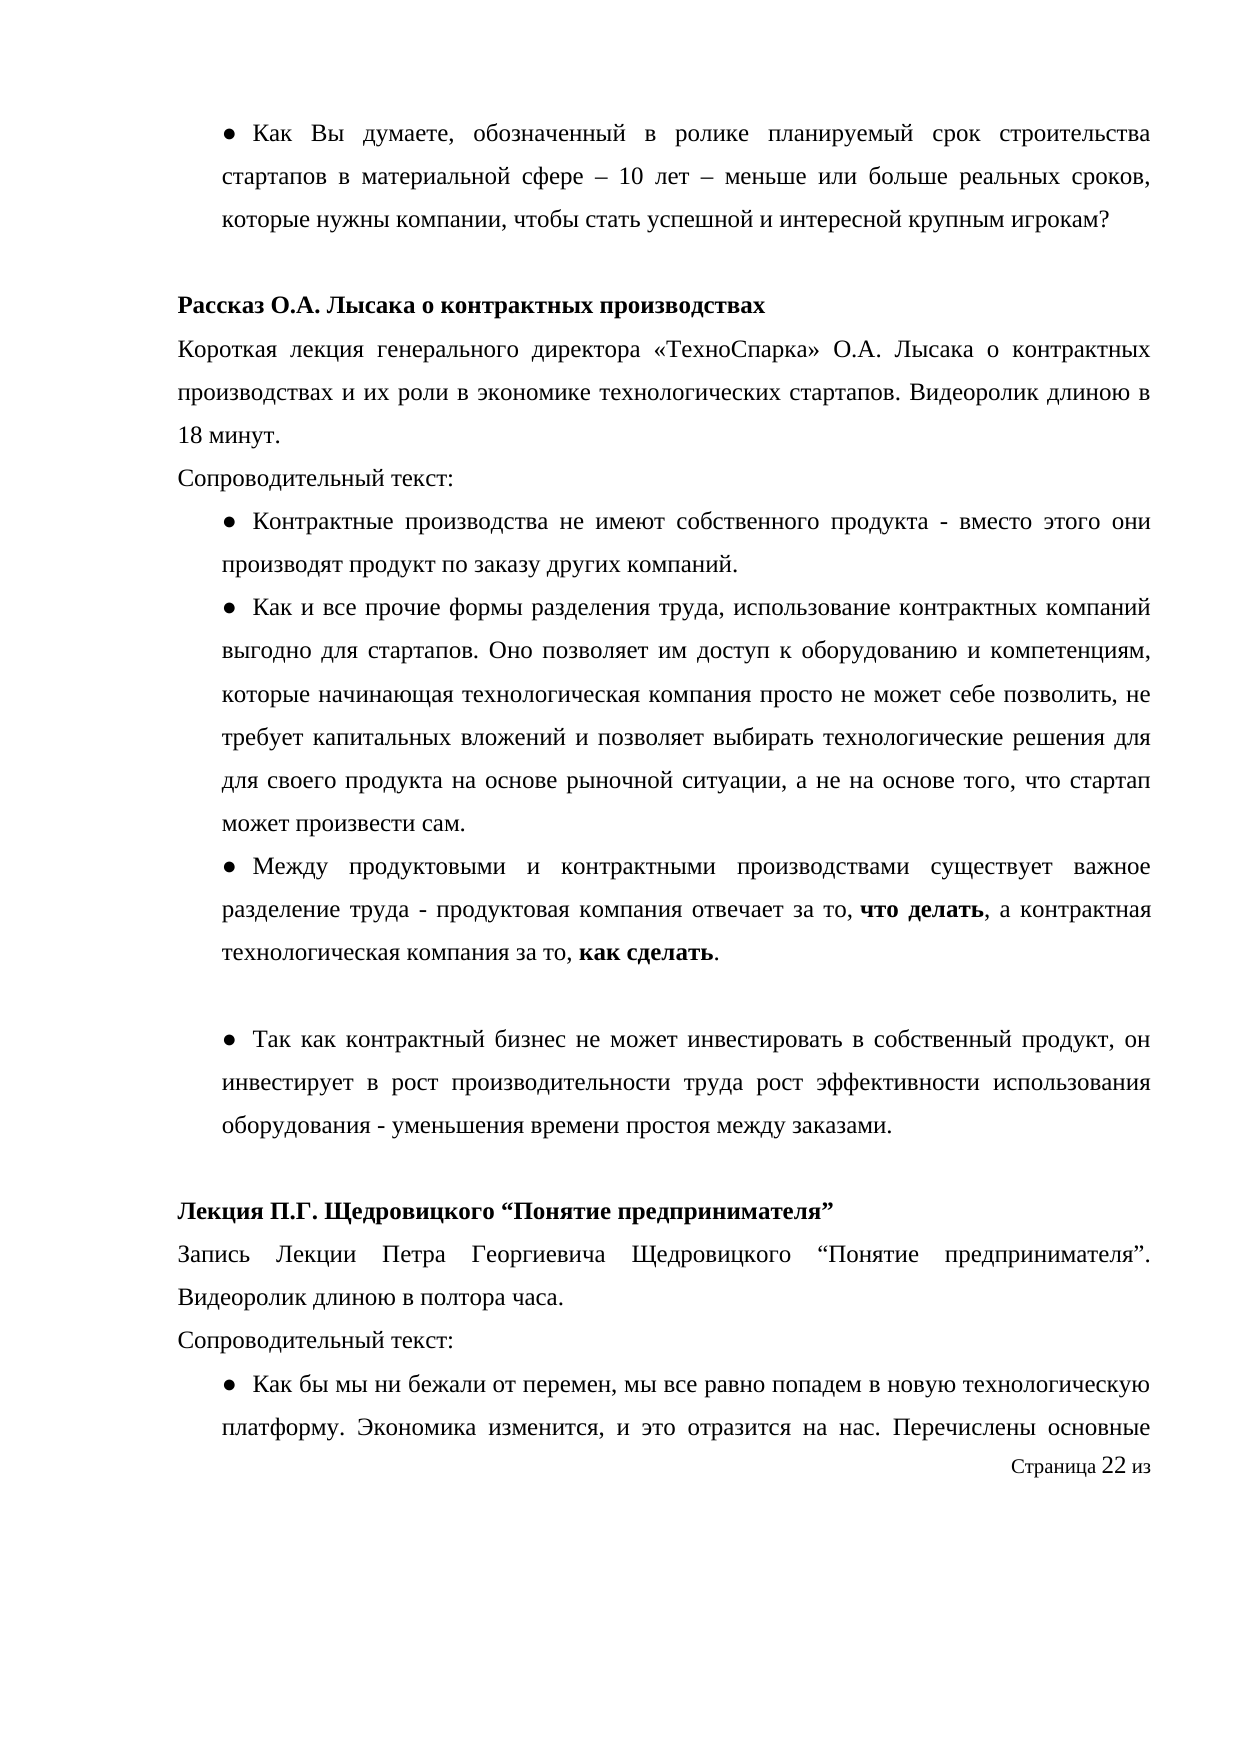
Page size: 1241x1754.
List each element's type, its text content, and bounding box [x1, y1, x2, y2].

text Лекция П.Г. Щедровицкого “Понятие предпринимателя” [177, 1196, 1152, 1225]
text ● Как и все прочие формы разделения труда, использование контрактных компаний выгодно для стартапов. Оно позволяет им доступ к оборудованию и компетенциям, которые начинающая технологическая компания просто не может себе позволить, не требует капитальных вложений и позволяет выбирать технологические решения для для своего продукта на основе рыночной ситуации, а не на основе того, что стартап может произвести сам. [222, 592, 1152, 837]
text Рассказ О.А. Лысака о контрактных производствах [177, 291, 1152, 319]
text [222, 1369, 1152, 1441]
text Запись Лекции Петра Георгиевича Щедровицкого “Понятие предпринимателя”. Видеоролик длиною в полтора часа. [177, 1239, 1152, 1311]
text Сопроводительный текст: [177, 1326, 1152, 1354]
text ● Между продуктовыми и контрактными производствами существует важное разделение труда - продуктовая компания отвечает за то, что делать, а контрактная технологическая компания за то, как сделать. [222, 851, 1152, 966]
text ● Контрактные производства не имеют собственного продукта - вместо этого они производят продукт по заказу других компаний. [222, 506, 1152, 578]
text Короткая лекция генерального директора «ТехноСпарка» О.А. Лысака о контрактных производствах и их роли в экономике технологических стартапов. Видеоролик длиною в 18 минут. [177, 334, 1152, 449]
text ● Так как контрактный бизнес не может инвестировать в собственный продукт, он инвестирует в рост производительности труда рост эффективности использования оборудования - уменьшения времени простоя между заказами. [222, 1024, 1152, 1139]
text Сопроводительный текст: [177, 463, 1152, 492]
text ● Как Вы думаете, обозначенный в ролике планируемый срок строительства стартапов в материальной сфере – 10 лет – меньше или больше реальных сроков, которые нужны компании, чтобы стать успешной и интересной крупным игрокам? [222, 118, 1152, 233]
